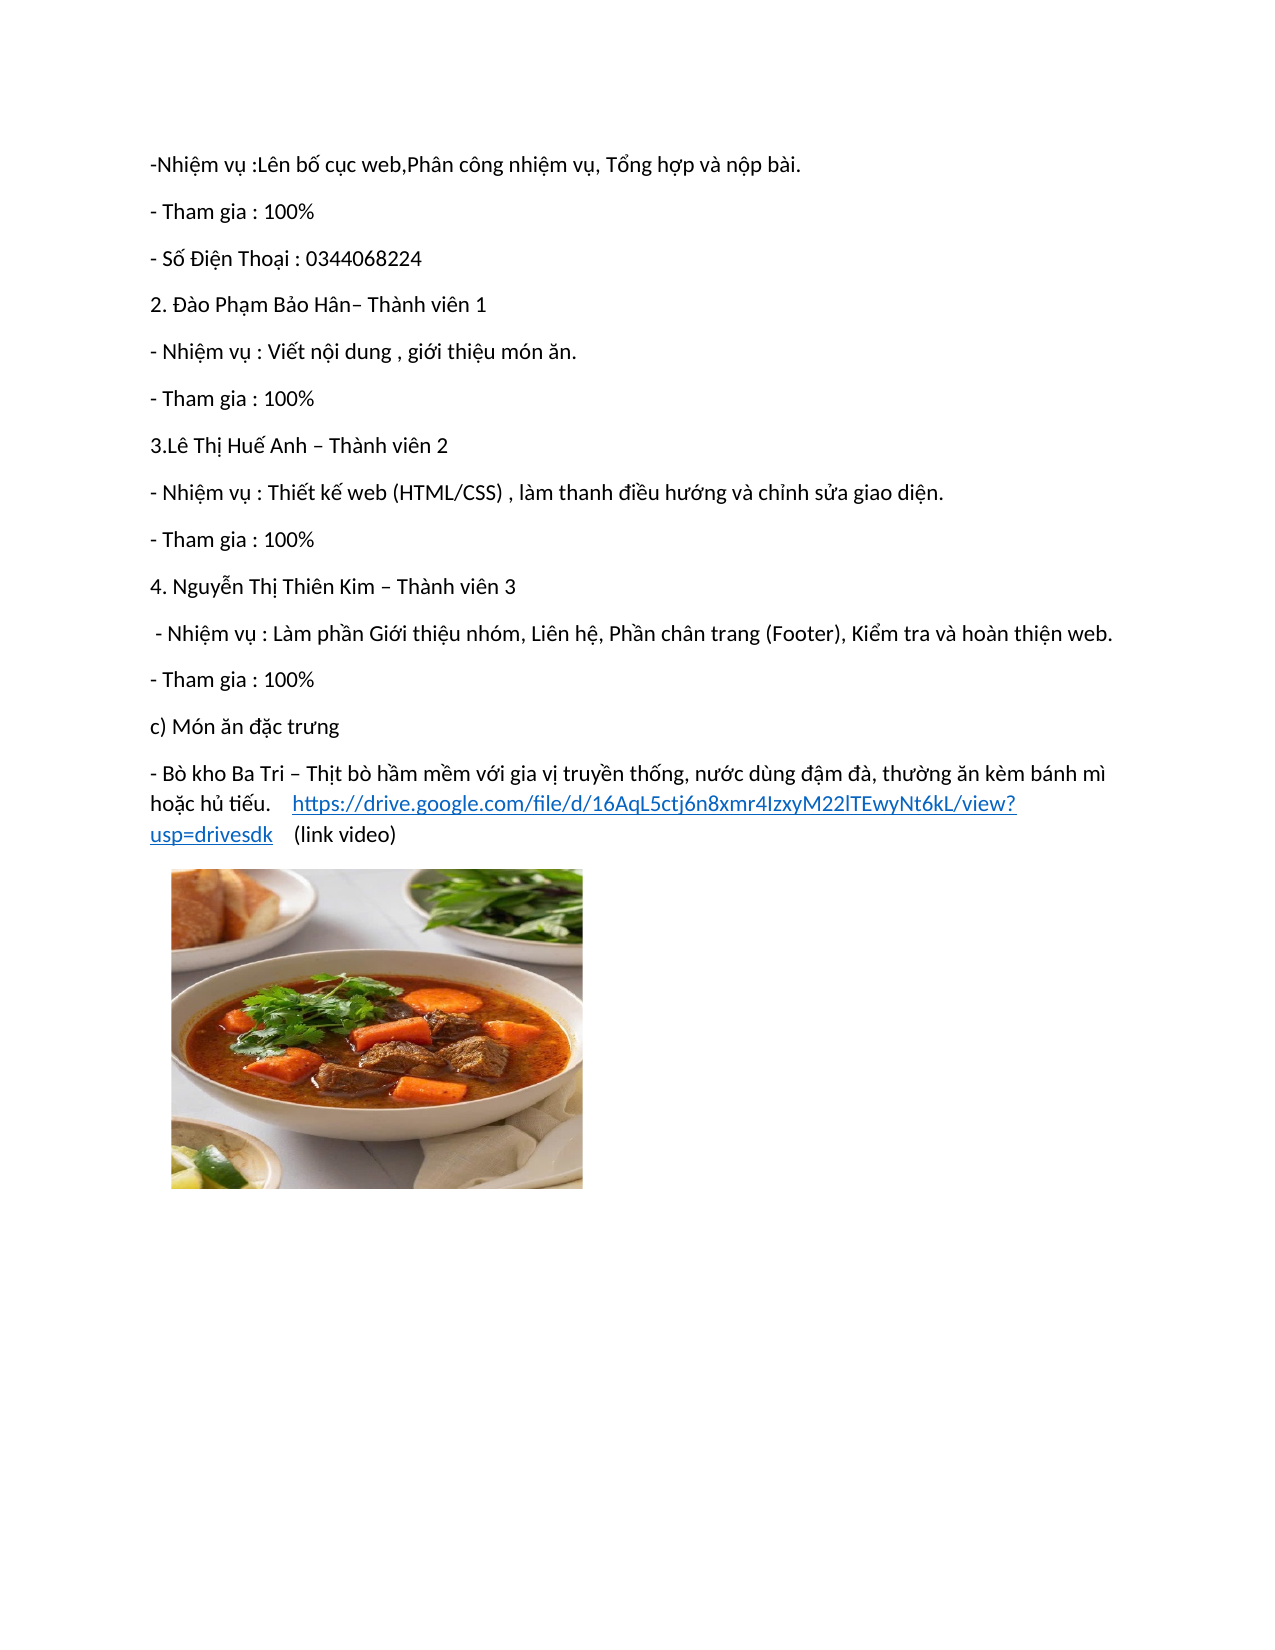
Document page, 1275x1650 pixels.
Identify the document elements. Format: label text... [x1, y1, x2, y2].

text - Nhiệm vụ : Thiết kế web (HTML/CSS) , làm thanh điều hướng và chỉnh sửa giao diện. [150, 478, 1125, 506]
text - Bò kho Ba Tri – Thịt bò hầm mềm với gia vị truyền thống, nước dùng đậm đà, thường ăn kèm bánh mì hoặc hủ tiếu. https://drive.google.com/file/d/16AqL5ctj6n8xmr4IzxyM22lTEwyNt6kL/view?usp=drivesdk (link video) [150, 759, 1125, 848]
text - Nhiệm vụ : Viết nội dung , giới thiệu món ăn. [150, 337, 1125, 366]
text - Tham gia : 100% [150, 197, 1125, 225]
text 3.Lê Thị Huế Anh – Thành viên 2 [150, 431, 1125, 459]
text - Số Điện Thoại : 0344068224 [150, 244, 1125, 272]
picture [171, 869, 583, 1189]
text -Nhiệm vụ :Lên bố cục web,Phân công nhiệm vụ, Tổng hợp và nộp bài. [150, 150, 1125, 178]
text - Tham gia : 100% [150, 384, 1125, 412]
text 2. Đào Phạm Bảo Hân– Thành viên 1 [150, 291, 1125, 319]
text - Tham gia : 100% [150, 666, 1125, 694]
text c) Món ăn đặc trưng [150, 712, 1125, 741]
text - Nhiệm vụ : Làm phần Giới thiệu nhóm, Liên hệ, Phần chân trang (Footer), Kiểm tra và hoàn thiện web. [150, 619, 1125, 647]
text - Tham gia : 100% [150, 525, 1125, 553]
text 4. Nguyễn Thị Thiên Kim – Thành viên 3 [150, 572, 1125, 600]
